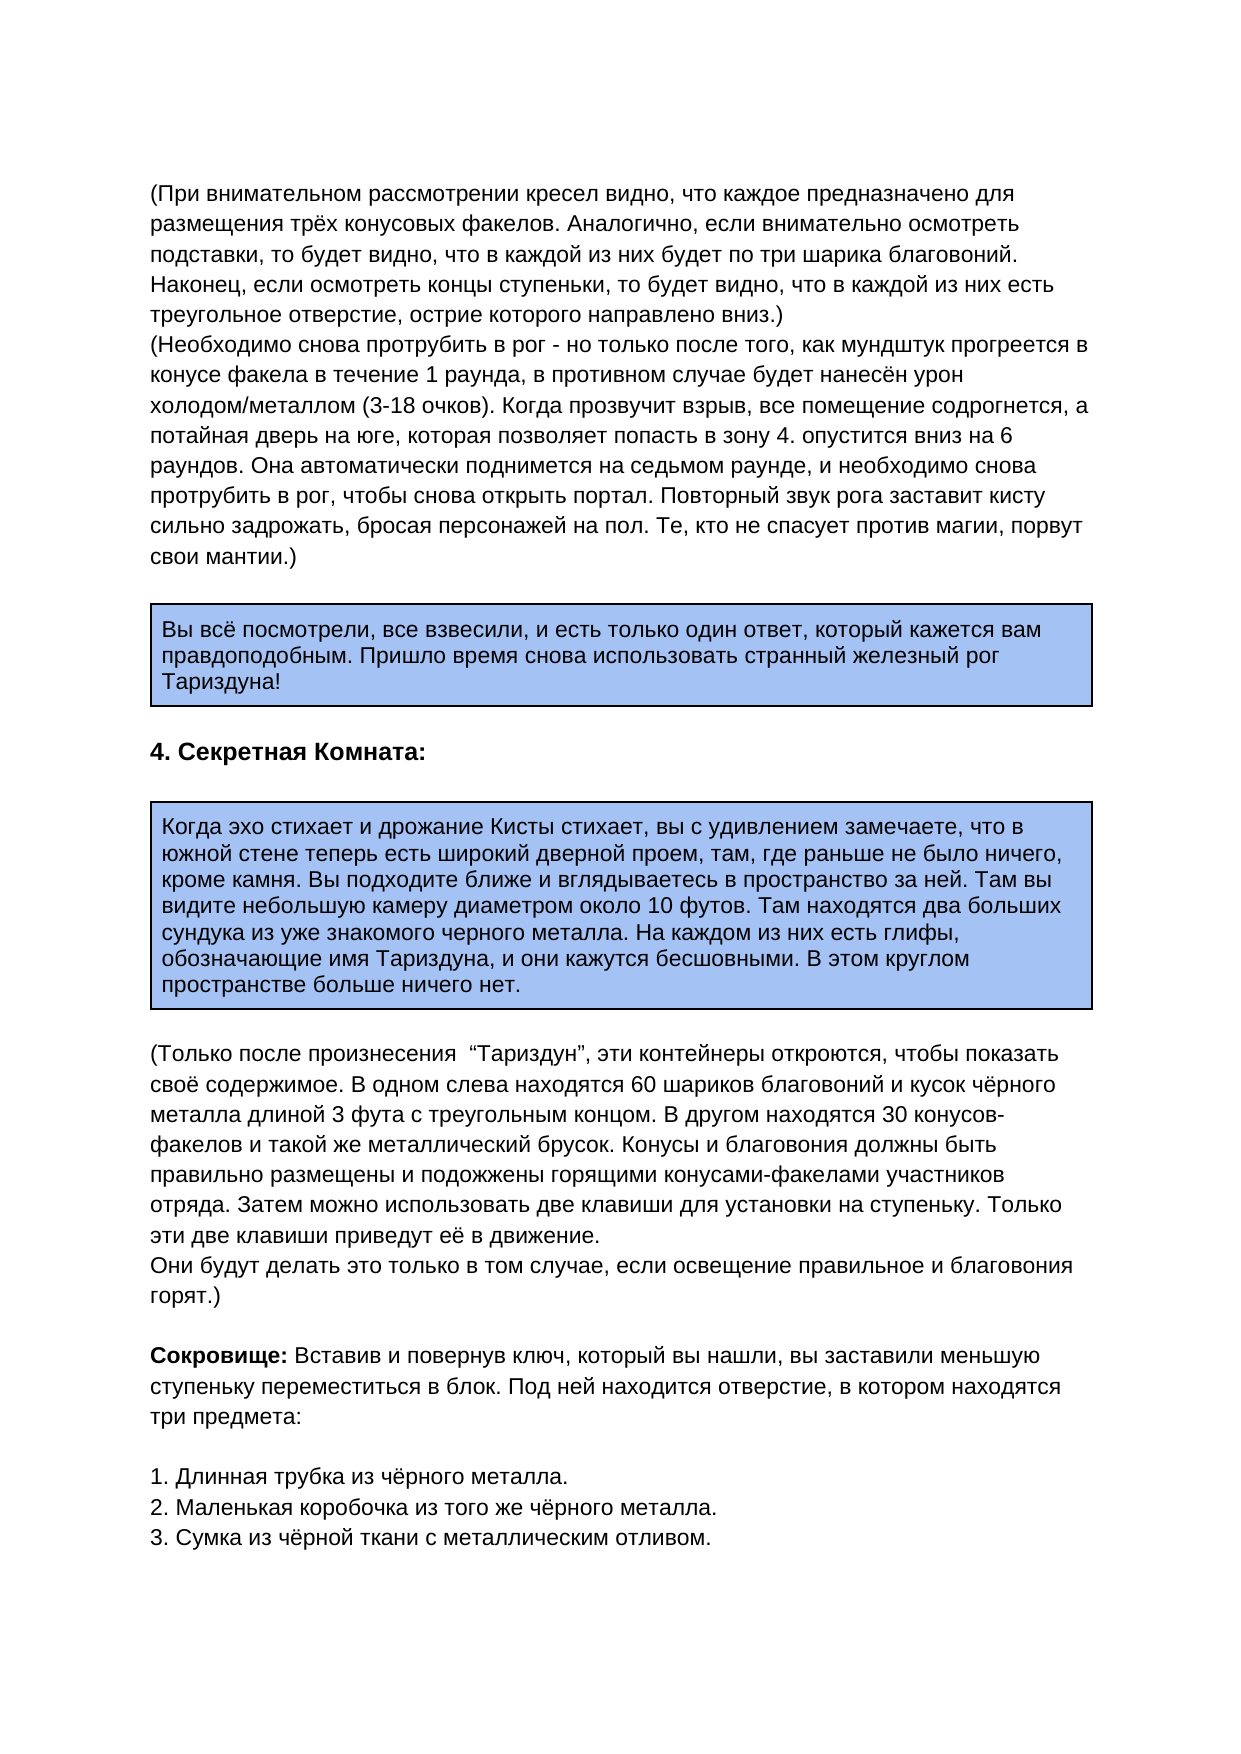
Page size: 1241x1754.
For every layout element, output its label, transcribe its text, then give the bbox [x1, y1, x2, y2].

text 3. Сумка из чёрной ткани с металлическим отливом. [150, 1524, 1090, 1550]
text Они будут делать это только в том случае, если освещение правильное и благовония горят.) [150, 1252, 1090, 1308]
text (При внимательном рассмотрении кресел видно, что каждое предназначено для размещения трёх конусовых факелов. Аналогично, если внимательно осмотреть подставки, то будет видно, что в каждой из них будет по три шарика благовоний. Наконец, если осмотреть концы ступеньки, то будет видно, что в каждой из них есть треугольное отверстие, острие которого направлено вниз.) [150, 180, 1090, 327]
text (Необходимо снова протрубить в рог - но только после того, как мундштук прогреется в конусе факела в течение 1 раунда, в противном случае будет нанесён урон холодом/металлом (3-18 очков). Когда прозвучит взрыв, все помещение содрогнется, а потайная дверь на юге, которая позволяет попасть в зону 4. опустится вниз на 6 раундов. Она автоматически поднимется на седьмом раунде, и необходимо снова протрубить в рог, чтобы снова открыть портал. Повторный звук рога заставит кисту сильно задрожать, бросая персонажей на пол. Те, кто не спасует против магии, порвут свои мантии.) [150, 331, 1090, 569]
table_header Вы всё посмотрели, все взвесили, и есть только один ответ, который кажется вам правдоподобным. Пришло время снова использовать странный железный рог Тариздуна! [152, 605, 1091, 705]
text (Только после произнесения “Тариздун”, эти контейнеры откроются, чтобы показать своё содержимое. В одном слева находятся 60 шариков благовоний и кусок чёрного металла длиной 3 фута с треугольным концом. В другом находятся 30 конусов-факелов и такой же металлический брусок. Конусы и благовония должны быть правильно размещены и подожжены горящими конусами-факелами участников отряда. Затем можно использовать две клавиши для установки на ступеньку. Только эти две клавиши приведут её в движение. [150, 1040, 1090, 1248]
text Сокровище: Вставив и повернув ключ, который вы нашли, вы заставили меньшую ступеньку переместиться в блок. Под ней находится отверстие, в котором находятся три предмета: [150, 1342, 1090, 1429]
table_header Когда эхо стихает и дрожание Кисты стихает, вы с удивлением замечаете, что в южной стене теперь есть широкий дверной проем, там, где раньше не было ничего, кроме камня. Вы подходите ближе и вглядываетесь в пространство за ней. Там вы видите небольшую камеру диаметром около 10 футов. Там находятся два больших сундука из уже знакомого черного металла. На каждом из них есть глифы, обозначающие имя Тариздуна, и они кажутся бесшовными. В этом круглом пространстве больше ничего нет. [152, 803, 1091, 1008]
text 1. Длинная трубка из чёрного металла. [150, 1463, 1090, 1489]
text 2. Маленькая коробочка из того же чёрного металла. [150, 1493, 1090, 1520]
text 4. Секретная Комната: [150, 737, 1090, 766]
